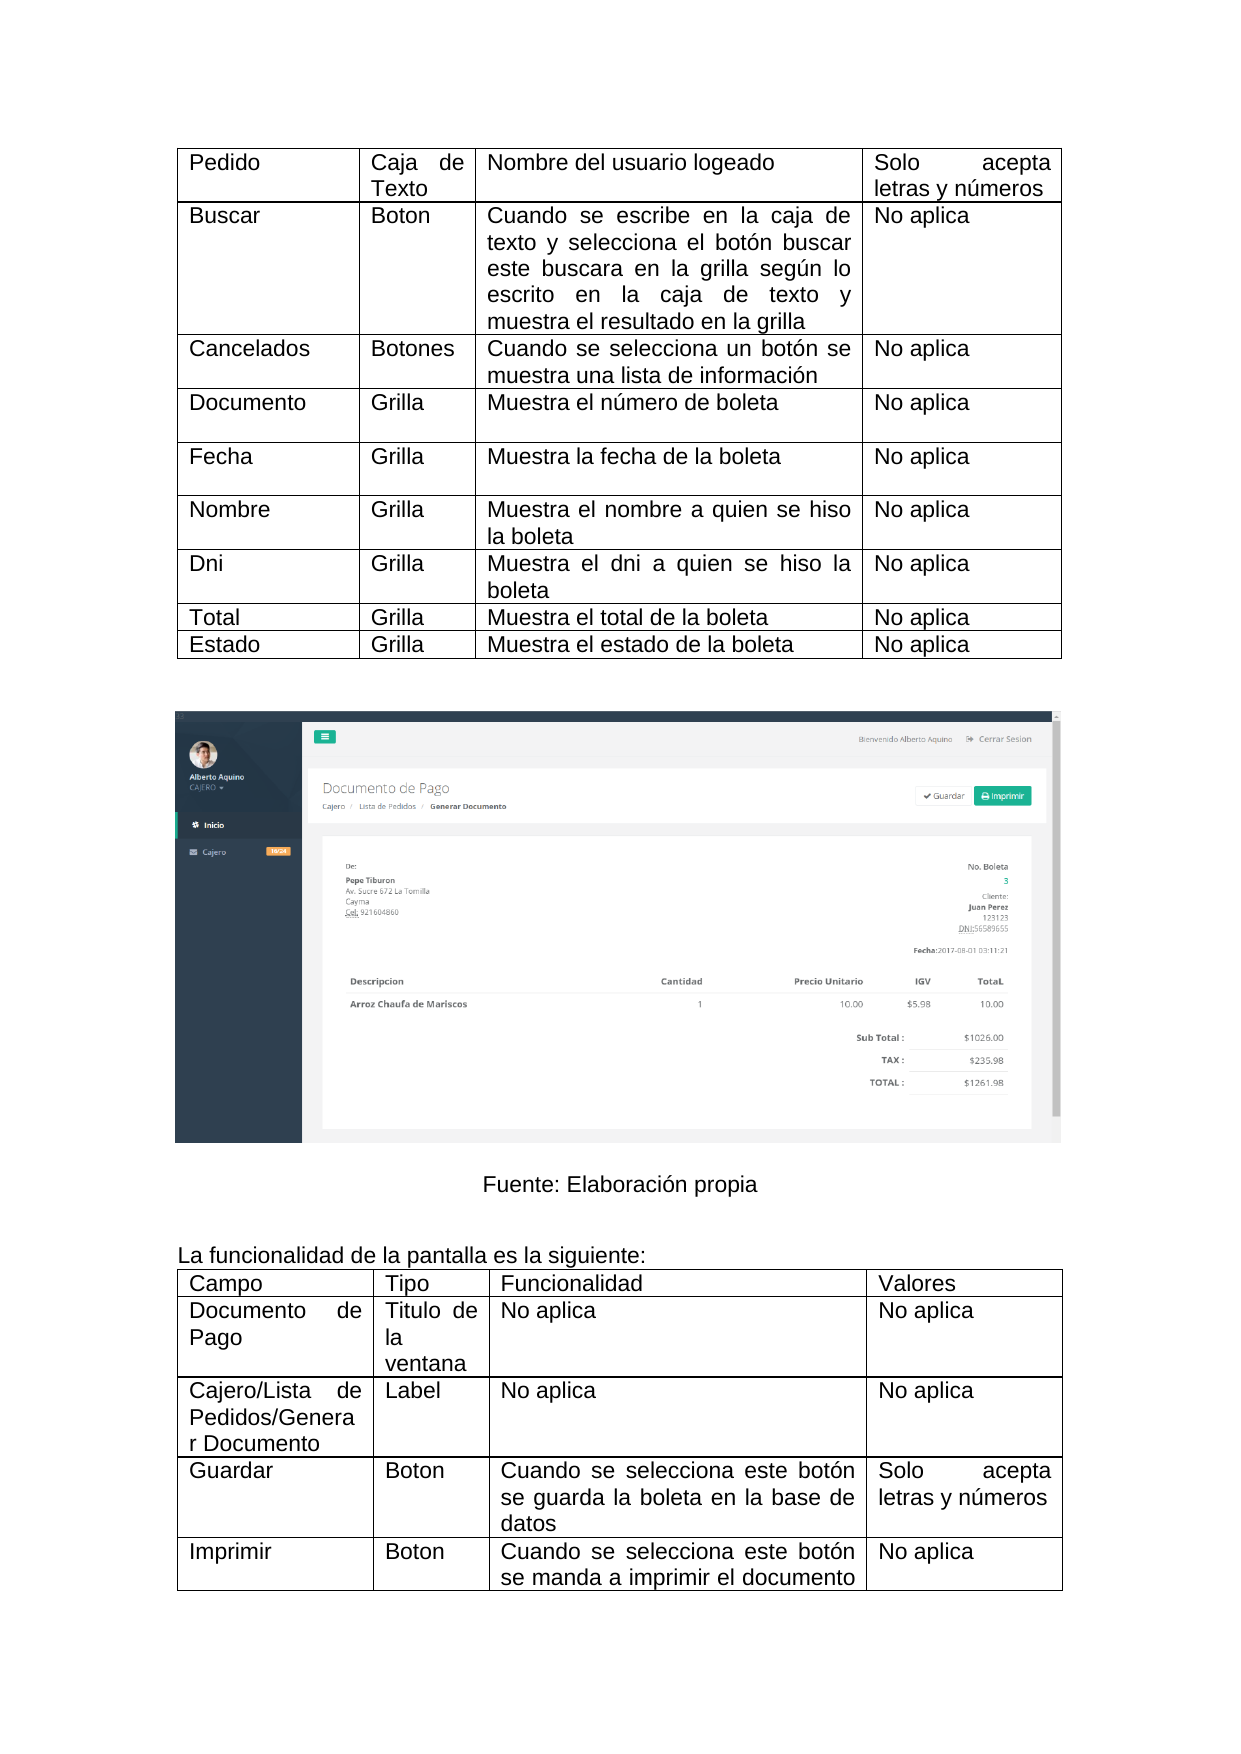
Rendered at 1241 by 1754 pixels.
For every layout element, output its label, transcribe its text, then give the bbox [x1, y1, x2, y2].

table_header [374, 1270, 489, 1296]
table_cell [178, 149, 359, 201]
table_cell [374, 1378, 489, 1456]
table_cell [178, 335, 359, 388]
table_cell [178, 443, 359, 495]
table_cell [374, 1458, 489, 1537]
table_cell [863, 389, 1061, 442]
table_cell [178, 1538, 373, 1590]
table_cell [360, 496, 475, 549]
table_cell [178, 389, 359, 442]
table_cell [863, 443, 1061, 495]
picture [175, 711, 1061, 1143]
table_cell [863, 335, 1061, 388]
text La funcionalidad de la pantalla es la siguiente: [177, 1242, 1063, 1269]
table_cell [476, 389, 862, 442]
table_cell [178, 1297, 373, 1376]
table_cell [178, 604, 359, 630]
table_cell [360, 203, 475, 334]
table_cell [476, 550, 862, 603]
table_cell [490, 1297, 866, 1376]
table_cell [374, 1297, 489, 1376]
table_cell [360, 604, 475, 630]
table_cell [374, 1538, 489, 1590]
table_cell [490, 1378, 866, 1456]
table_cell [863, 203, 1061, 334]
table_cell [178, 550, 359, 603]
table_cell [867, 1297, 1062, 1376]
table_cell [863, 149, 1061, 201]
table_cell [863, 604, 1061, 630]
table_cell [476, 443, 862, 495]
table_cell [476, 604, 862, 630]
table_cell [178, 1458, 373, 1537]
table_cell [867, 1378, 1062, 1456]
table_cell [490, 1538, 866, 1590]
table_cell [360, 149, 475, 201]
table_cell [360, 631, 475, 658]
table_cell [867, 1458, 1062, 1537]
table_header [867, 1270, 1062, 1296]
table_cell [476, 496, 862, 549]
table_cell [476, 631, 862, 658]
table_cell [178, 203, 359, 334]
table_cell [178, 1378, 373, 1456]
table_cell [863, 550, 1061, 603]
text Fuente: Elaboración propia [177, 1171, 1063, 1197]
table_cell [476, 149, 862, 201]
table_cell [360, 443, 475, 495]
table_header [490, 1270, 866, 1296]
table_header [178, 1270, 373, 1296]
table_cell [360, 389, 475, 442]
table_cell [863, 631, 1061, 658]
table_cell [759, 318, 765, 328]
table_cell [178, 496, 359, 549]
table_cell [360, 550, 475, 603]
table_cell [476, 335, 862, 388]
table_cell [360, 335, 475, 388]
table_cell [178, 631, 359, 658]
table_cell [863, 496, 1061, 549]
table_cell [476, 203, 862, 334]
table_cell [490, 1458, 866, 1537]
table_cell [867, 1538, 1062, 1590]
